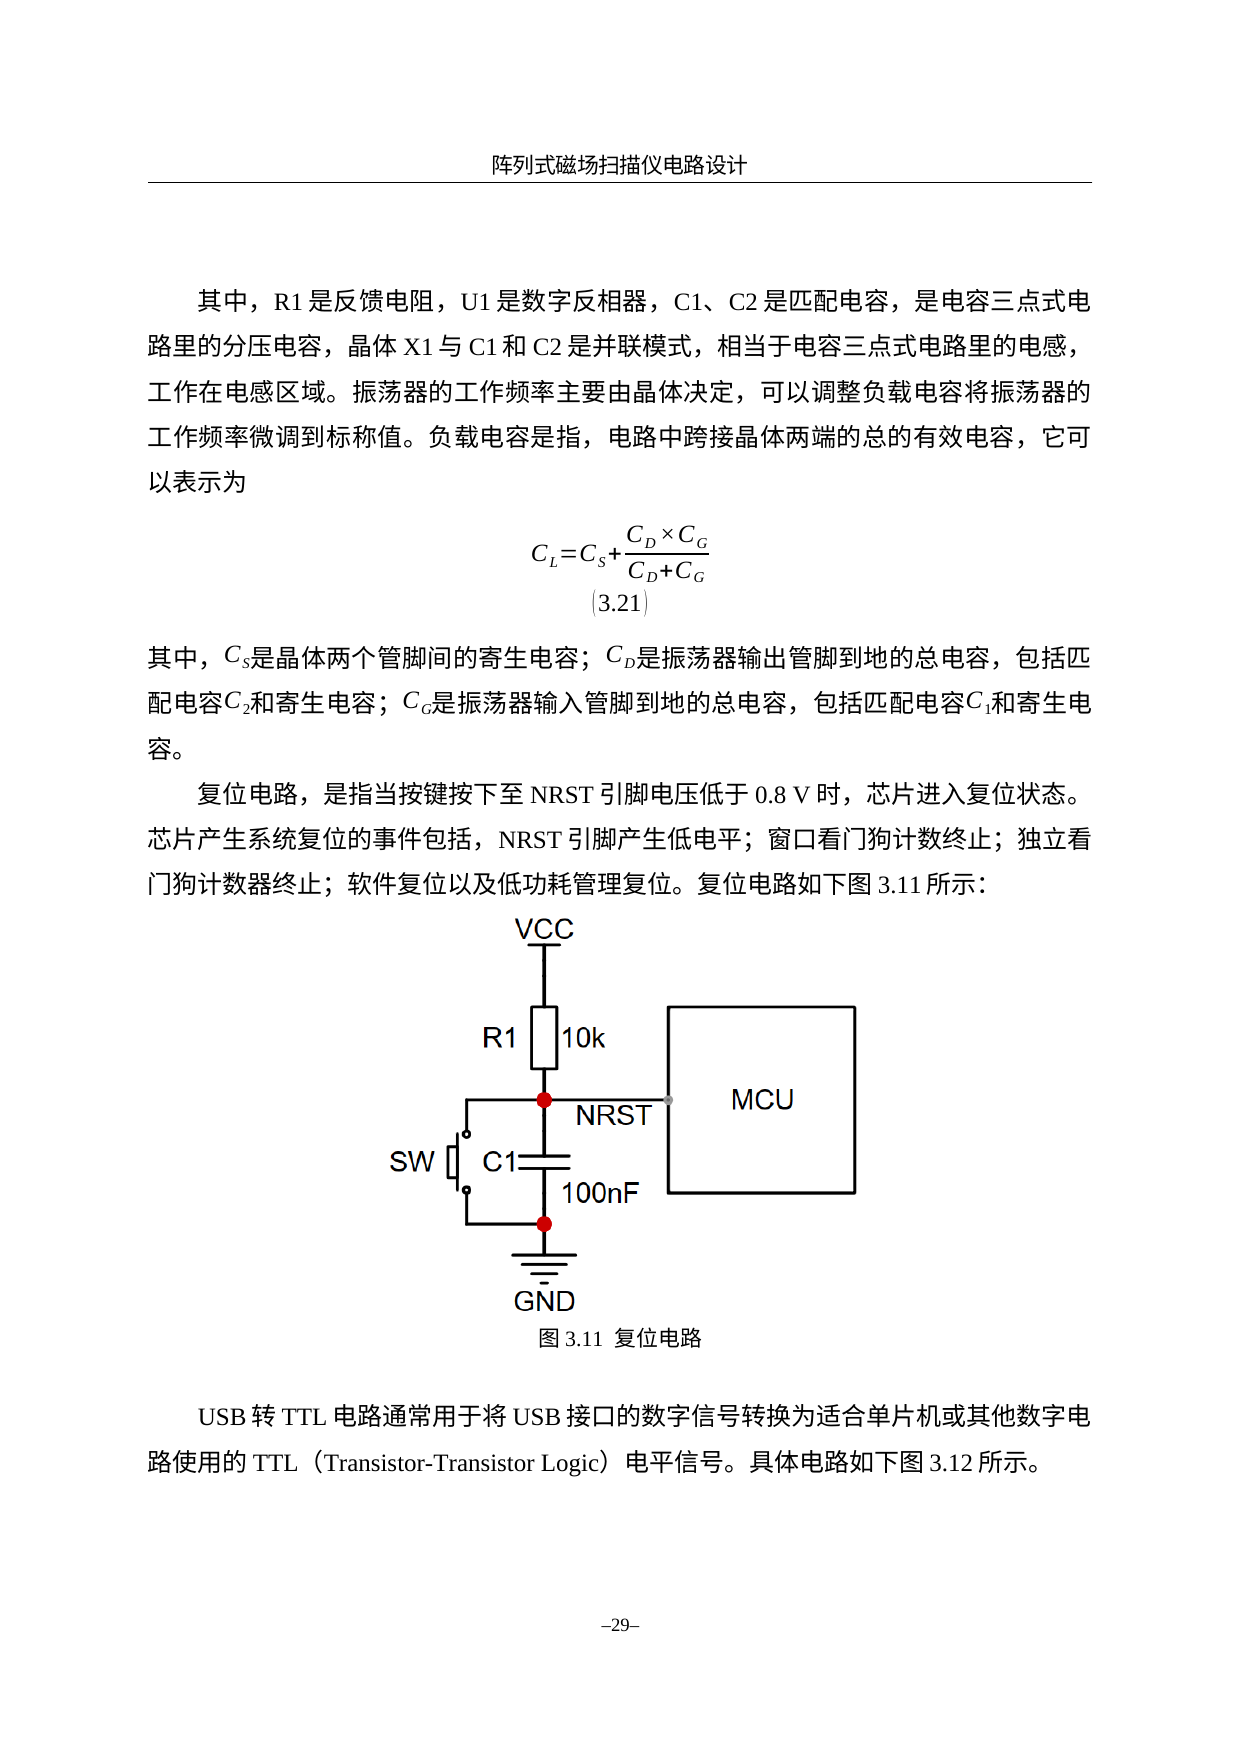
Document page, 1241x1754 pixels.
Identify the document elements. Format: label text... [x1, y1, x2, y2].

text 复位电路，是指当按键按下至NRST引脚电压低于0.8 V时，芯片进入复位状态。芯片产生系统复位的事件包括，NRST引脚产生低电平；窗口看门狗计数终止；独立看门狗计数器终止；软件复位以及低功耗管理复位。复位电路如下图3.11所示： [148, 774, 1092, 901]
text 图3.11 复位电路 [148, 1321, 1092, 1353]
text 其中，是晶体两个管脚间的寄生电容；是振荡器输出管脚到地的总电容，包括匹配电容和寄生电容；是振荡器输入管脚到地的总电容，包括匹配电容和寄生电容。 [148, 638, 1092, 765]
text 其中，R1是反馈电阻，U1是数字反相器，C1、C2是匹配电容，是电容三点式电路里的分压电容，晶体X1与C1和C2是并联模式，相当于电容三点式电路里的电感，工作在电感区域。振荡器的工作频率主要由晶体决定，可以调整负载电容将振荡器的工作频率微调到标称值。负载电容是指，电路中跨接晶体两端的总的有效电容，它可以表示为 [148, 281, 1092, 499]
picture [265, 910, 975, 1314]
text USB转TTL电路通常用于将USB接口的数字信号转换为适合单片机或其他数字电路使用的TTL（Transistor-Transistor Logic）电平信号。具体电路如下图3.12所示。 [148, 1397, 1092, 1478]
